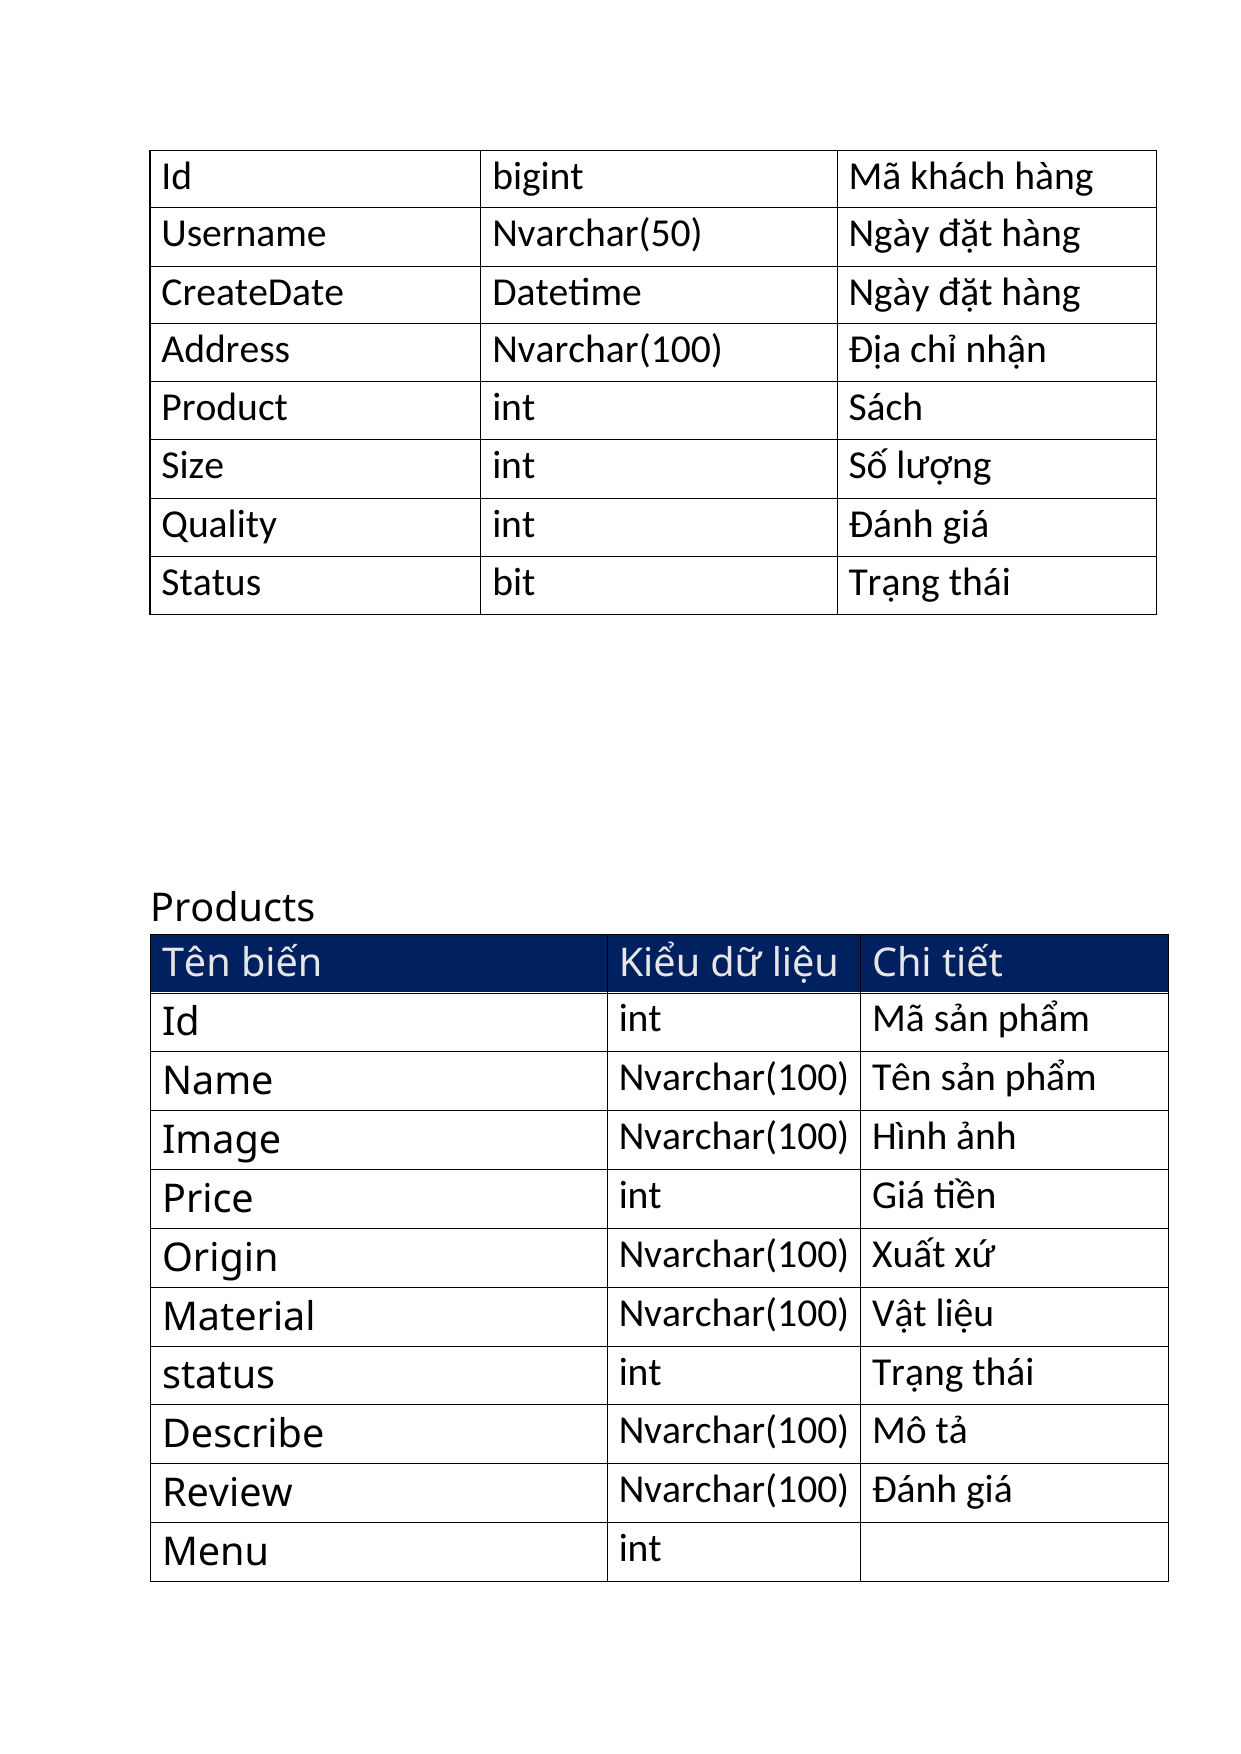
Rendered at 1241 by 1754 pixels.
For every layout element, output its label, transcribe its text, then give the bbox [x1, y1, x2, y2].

table_cell Image [151, 1111, 607, 1169]
table_cell Mã khách hàng [838, 151, 1156, 207]
table_cell Review [151, 1464, 607, 1522]
table_cell Nvarchar(100) [481, 324, 837, 381]
table_cell Nvarchar(100) [608, 1464, 860, 1522]
table_cell CreateDate [151, 267, 480, 323]
table_cell Address [151, 324, 480, 381]
table_cell Material [151, 1288, 607, 1346]
table_cell int [608, 1523, 860, 1581]
table_cell int [481, 499, 837, 556]
table_cell Origin [151, 1229, 607, 1287]
table_cell int [481, 382, 837, 439]
table_header Tên biến [151, 935, 607, 992]
table_cell Đánh giá [838, 499, 1156, 556]
table_cell Product [151, 382, 480, 439]
table_cell Nvarchar(100) [608, 1405, 860, 1463]
table_cell Mô tả [861, 1405, 1168, 1463]
table_cell Mã sản phẩm [861, 994, 1168, 1051]
table_cell Price [151, 1170, 607, 1228]
table_cell Size [151, 440, 480, 498]
table_cell Nvarchar(100) [608, 1229, 860, 1287]
table_cell int [608, 1347, 860, 1404]
table_cell int [608, 994, 860, 1051]
table_cell Trạng thái [838, 557, 1156, 614]
table_cell Nvarchar(100) [608, 1111, 860, 1169]
table_cell bit [481, 557, 837, 614]
table_cell Datetime [481, 267, 837, 323]
table_cell Username [151, 208, 480, 266]
table_cell Name [151, 1052, 607, 1110]
table_header Chi tiết [861, 935, 1168, 992]
table_cell Địa chỉ nhận [838, 324, 1156, 381]
table_cell Quality [151, 499, 480, 556]
table_cell bigint [481, 151, 837, 207]
table_cell Id [151, 151, 480, 207]
text Products [150, 879, 1090, 933]
table_cell Trạng thái [861, 1347, 1168, 1404]
table_cell Status [151, 557, 480, 614]
table_cell [861, 1523, 1168, 1581]
table_cell Đánh giá [861, 1464, 1168, 1522]
table_cell status [151, 1347, 607, 1404]
table_cell Id [151, 994, 607, 1051]
table_cell Nvarchar(100) [608, 1052, 860, 1110]
table_cell int [608, 1170, 860, 1228]
table_cell Describe [151, 1405, 607, 1463]
table_cell Tên sản phẩm [861, 1052, 1168, 1110]
table_cell Giá tiền [861, 1170, 1168, 1228]
table_header Kiểu dữ liệu [608, 935, 860, 992]
table_cell Xuất xứ [861, 1229, 1168, 1287]
table_cell int [481, 440, 837, 498]
table_cell Số lượng [838, 440, 1156, 498]
table_cell Ngày đặt hàng [838, 208, 1156, 266]
table_cell Menu [151, 1523, 607, 1581]
table_cell Nvarchar(100) [608, 1288, 860, 1346]
table_cell Vật liệu [861, 1288, 1168, 1346]
table_cell Hình ảnh [861, 1111, 1168, 1169]
table_cell Ngày đặt hàng [838, 267, 1156, 323]
table_cell Nvarchar(50) [481, 208, 837, 266]
table_cell Sách [838, 382, 1156, 439]
